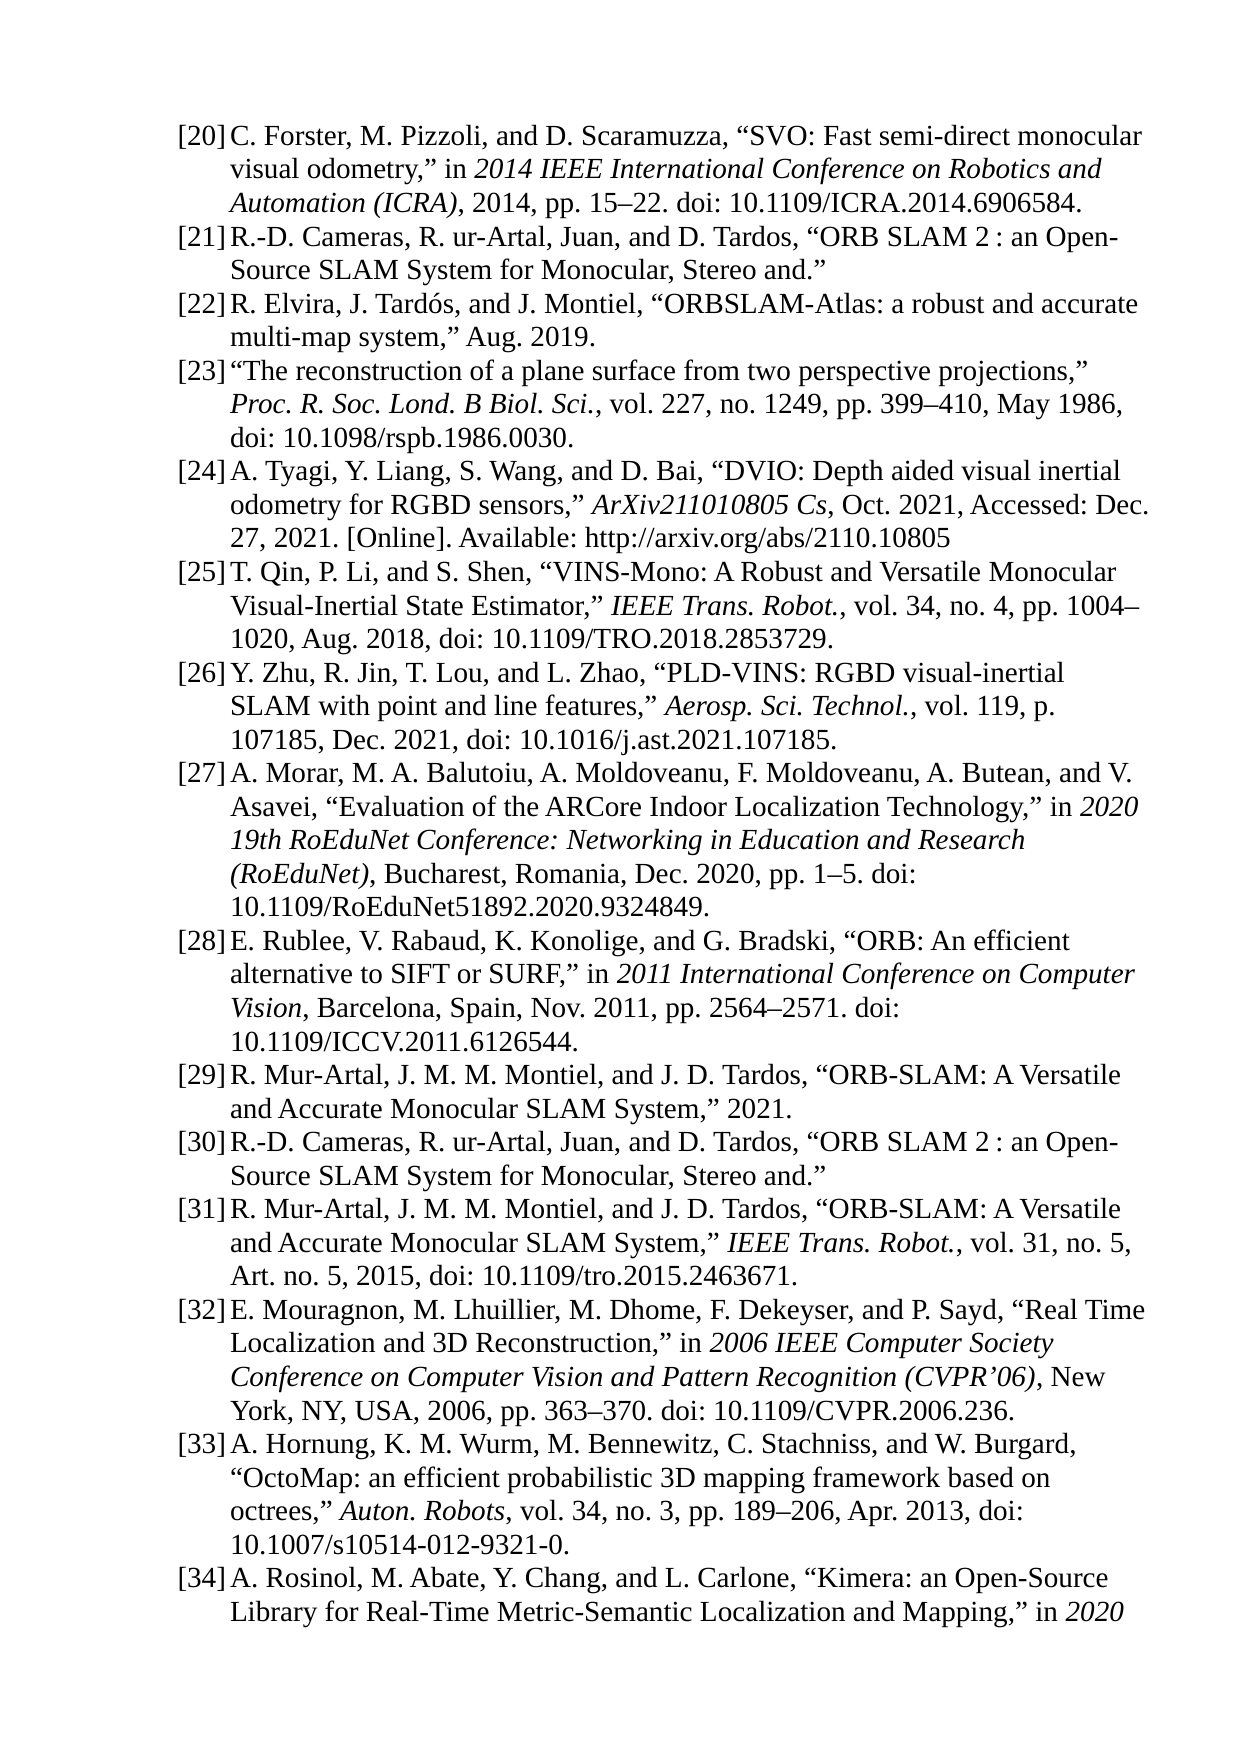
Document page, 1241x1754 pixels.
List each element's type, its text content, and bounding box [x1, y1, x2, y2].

text [20] C. Forster, M. Pizzoli, and D. Scaramuzza, “SVO: Fast semi-direct monocular visual odometry,” in 2014 IEEE International Conference on Robotics and Automation (ICRA), 2014, pp. 15–22. doi: 10.1109/ICRA.2014.6906584. [177, 118, 1152, 219]
text [23] “The reconstruction of a plane surface from two perspective projections,” Proc. R. Soc. Lond. B Biol. Sci., vol. 227, no. 1249, pp. 399–410, May 1986, doi: 10.1098/rspb.1986.0030. [177, 353, 1152, 453]
text [22] R. Elvira, J. Tardós, and J. Montiel, “ORBSLAM-Atlas: a robust and accurate multi-map system,” Aug. 2019. [177, 286, 1152, 353]
text [26] Y. Zhu, R. Jin, T. Lou, and L. Zhao, “PLD-VINS: RGBD visual-inertial SLAM with point and line features,” Aerosp. Sci. Technol., vol. 119, p. 107185, Dec. 2021, doi: 10.1016/j.ast.2021.107185. [177, 655, 1152, 755]
text [27] A. Morar, M. A. Balutoiu, A. Moldoveanu, F. Moldoveanu, A. Butean, and V. Asavei, “Evaluation of the ARCore Indoor Localization Technology,” in 2020 19th RoEduNet Conference: Networking in Education and Research (RoEduNet), Bucharest, Romania, Dec. 2020, pp. 1–5. doi: 10.1109/RoEduNet51892.2020.9324849. [177, 755, 1152, 923]
text [29] R. Mur-Artal, J. M. M. Montiel, and J. D. Tardos, “ORB-SLAM: A Versatile and Accurate Monocular SLAM System,” 2021. [177, 1057, 1152, 1124]
text [21] R.-D. Cameras, R. ur-Artal, Juan, and D. Tardos, “ORB SLAM 2 : an Open-Source SLAM System for Monocular, Stereo and.” [177, 219, 1152, 286]
text [25] T. Qin, P. Li, and S. Shen, “VINS-Mono: A Robust and Versatile Monocular Visual-Inertial State Estimator,” IEEE Trans. Robot., vol. 34, no. 4, pp. 1004–1020, Aug. 2018, doi: 10.1109/TRO.2018.2853729. [177, 554, 1152, 655]
text [33] A. Hornung, K. M. Wurm, M. Bennewitz, C. Stachniss, and W. Burgard, “OctoMap: an efficient probabilistic 3D mapping framework based on octrees,” Auton. Robots, vol. 34, no. 3, pp. 189–206, Apr. 2013, doi: 10.1007/s10514-012-9321-0. [177, 1426, 1152, 1560]
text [177, 1560, 1152, 1627]
text [32] E. Mouragnon, M. Lhuillier, M. Dhome, F. Dekeyser, and P. Sayd, “Real Time Localization and 3D Reconstruction,” in 2006 IEEE Computer Society Conference on Computer Vision and Pattern Recognition (CVPR’06), New York, NY, USA, 2006, pp. 363–370. doi: 10.1109/CVPR.2006.236. [177, 1292, 1152, 1426]
text [28] E. Rublee, V. Rabaud, K. Konolige, and G. Bradski, “ORB: An efficient alternative to SIFT or SURF,” in 2011 International Conference on Computer Vision, Barcelona, Spain, Nov. 2011, pp. 2564–2571. doi: 10.1109/ICCV.2011.6126544. [177, 923, 1152, 1057]
text [24] A. Tyagi, Y. Liang, S. Wang, and D. Bai, “DVIO: Depth aided visual inertial odometry for RGBD sensors,” ArXiv211010805 Cs, Oct. 2021, Accessed: Dec. 27, 2021. [Online]. Available: http://arxiv.org/abs/2110.10805 [177, 453, 1152, 554]
text [30] R.-D. Cameras, R. ur-Artal, Juan, and D. Tardos, “ORB SLAM 2 : an Open-Source SLAM System for Monocular, Stereo and.” [177, 1124, 1152, 1191]
text [31] R. Mur-Artal, J. M. M. Montiel, and J. D. Tardos, “ORB-SLAM: A Versatile and Accurate Monocular SLAM System,” IEEE Trans. Robot., vol. 31, no. 5, Art. no. 5, 2015, doi: 10.1109/tro.2015.2463671. [177, 1191, 1152, 1292]
